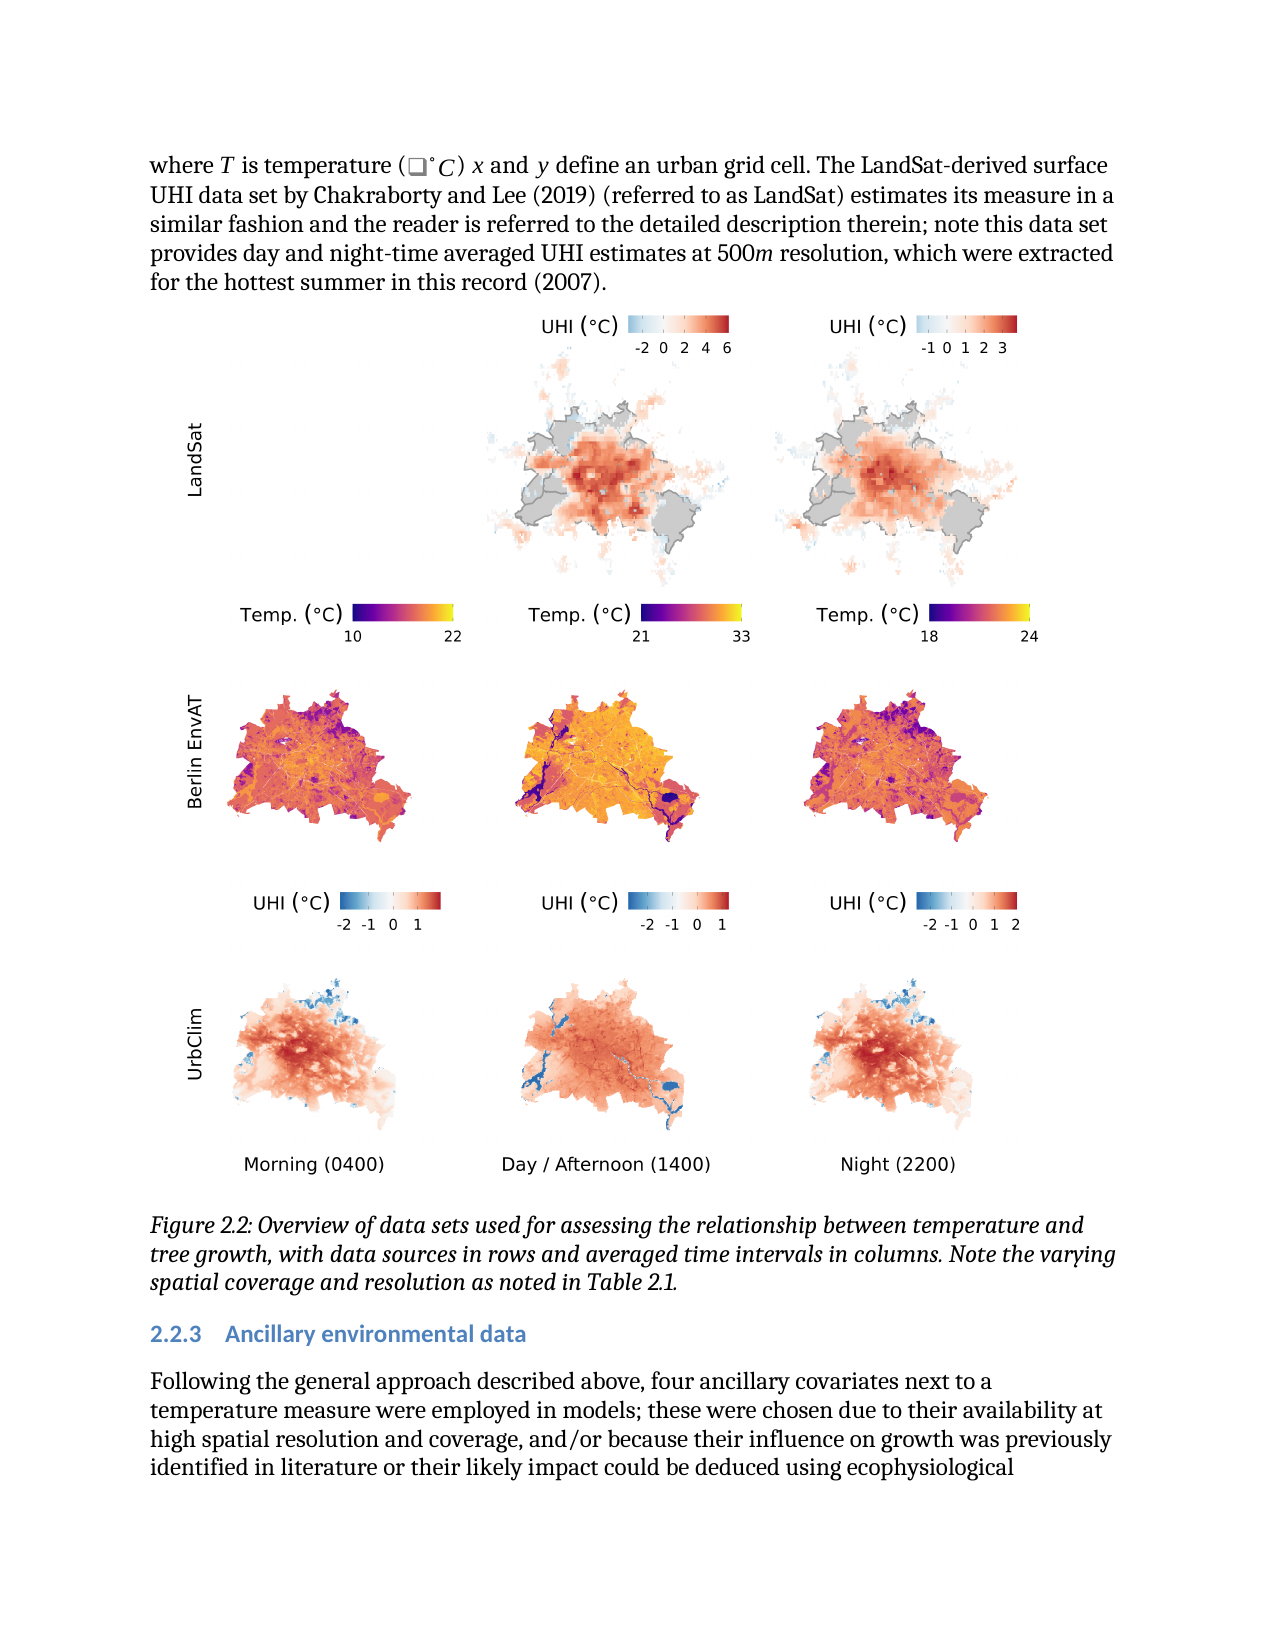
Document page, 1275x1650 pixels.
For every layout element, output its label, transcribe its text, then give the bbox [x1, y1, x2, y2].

text Figure 2.2: Overview of data sets used for assessing the relationship between temperature and tree growth, with data sources in rows and averaged time intervals in columns. Note the varying spatial coverage and resolution as noted in Table 2.1. [150, 1211, 1125, 1297]
text where is temperature () and define an urban grid cell. The LandSat-derived surface UHI data set by Chakraborty and Lee (2019) (referred to as LandSat) estimates its measure in a similar fashion and the reader is referred to the detailed description therein; note this data set provides day and night-time averaged UHI estimates at 500 resolution, which were extracted for the hottest summer in this record (2007). [150, 150, 1125, 296]
picture [168, 315, 1044, 1190]
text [150, 1367, 1125, 1482]
subtitle 2.2.3 Ancillary environmental data [150, 1318, 1125, 1348]
